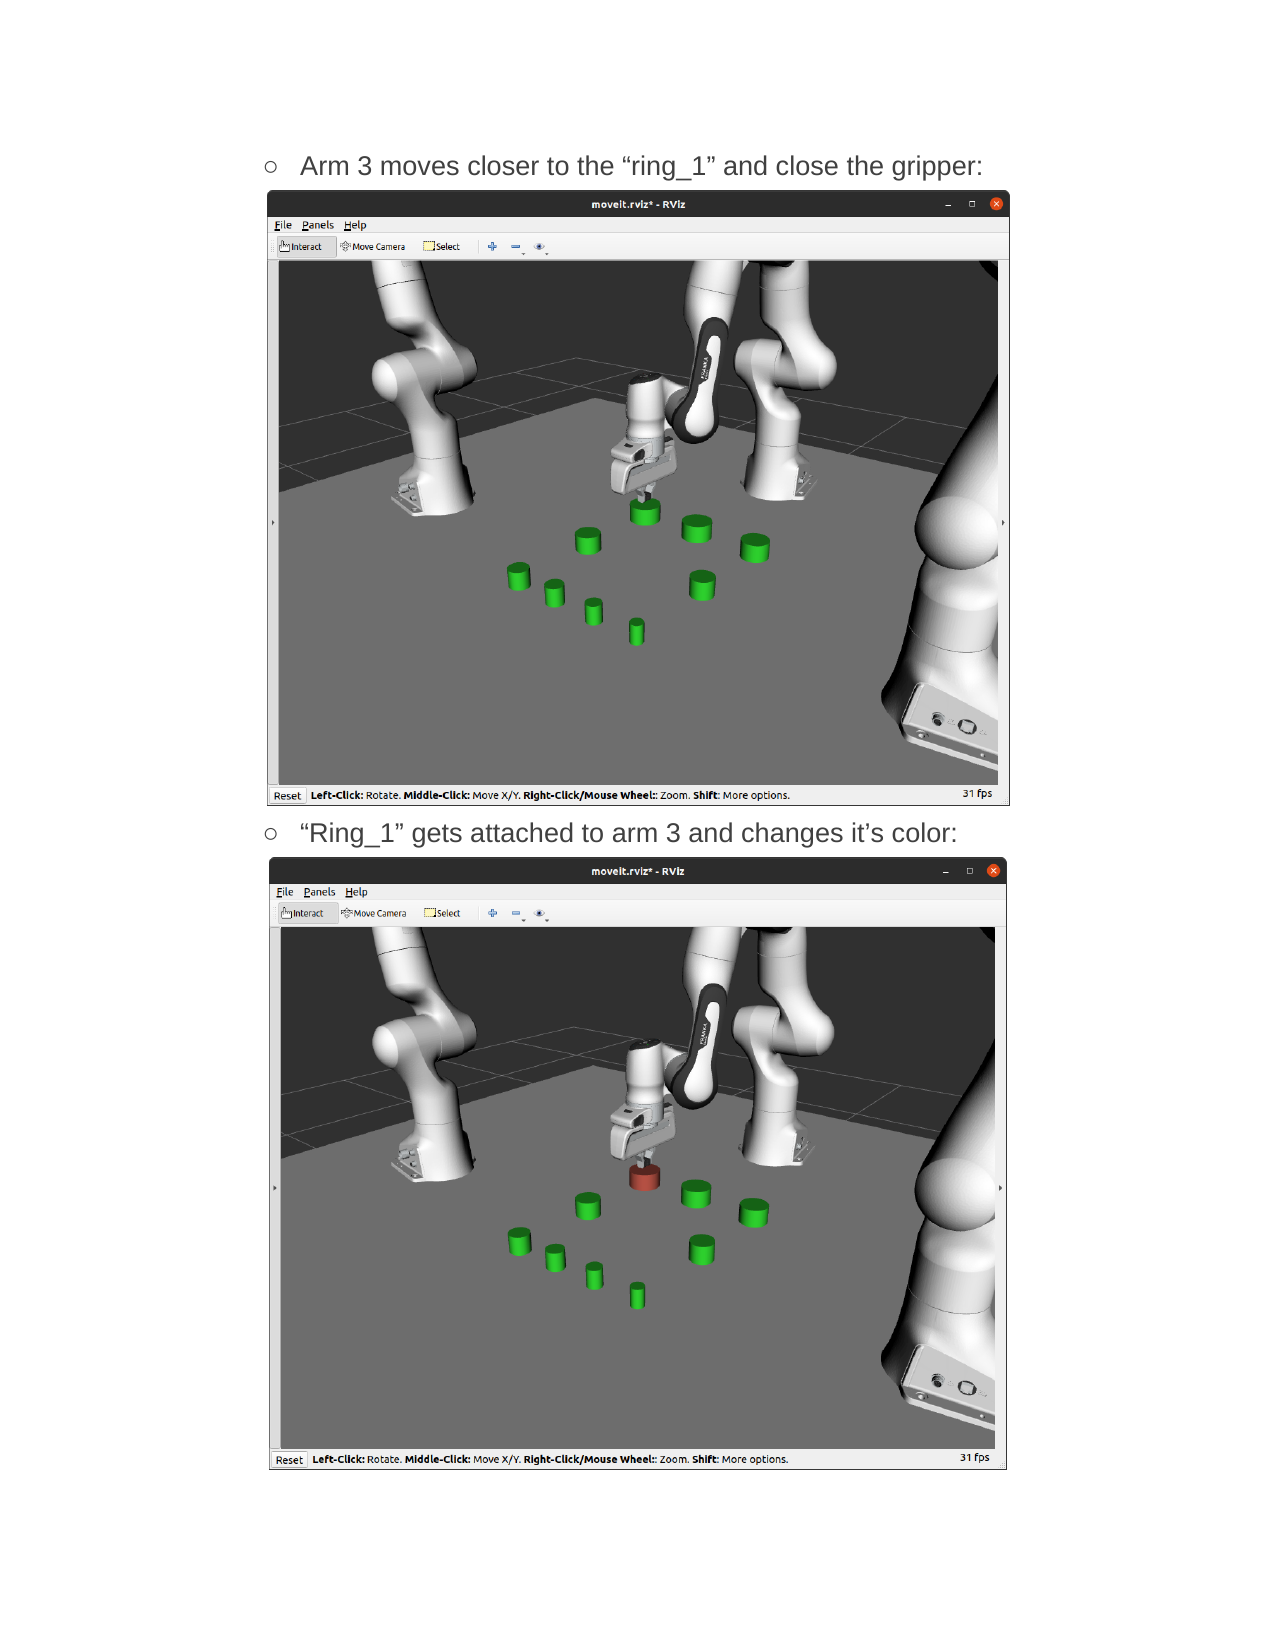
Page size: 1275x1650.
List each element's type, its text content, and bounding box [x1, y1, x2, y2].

list Arm 3 moves closer to the “ring_1” and close the gripper: [262, 150, 1125, 181]
list “Ring_1” gets attached to arm 3 and changes it’s color: [262, 817, 1125, 848]
picture [262, 852, 1013, 1476]
picture [260, 186, 1015, 812]
